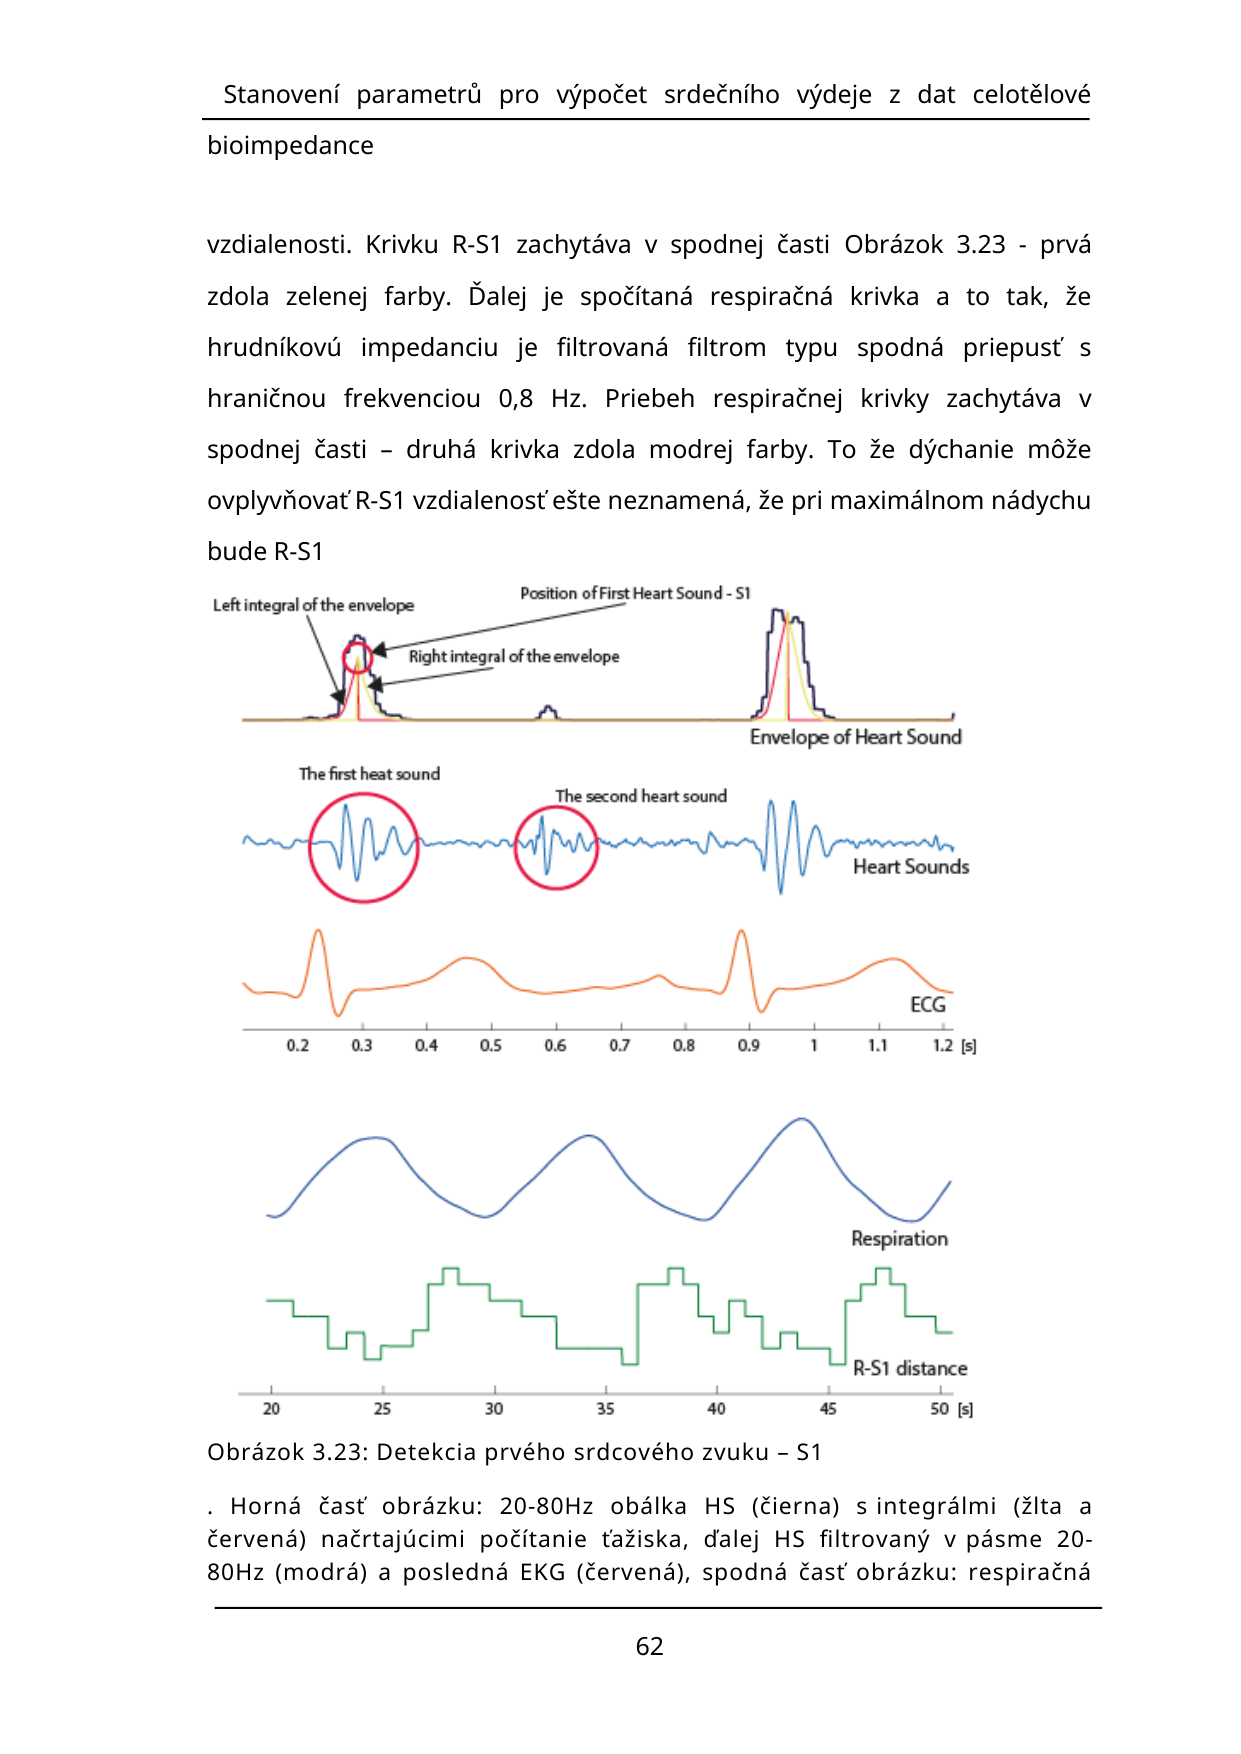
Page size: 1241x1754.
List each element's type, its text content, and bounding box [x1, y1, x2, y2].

picture [206, 584, 1094, 1420]
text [207, 1490, 1092, 1587]
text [207, 227, 1092, 567]
